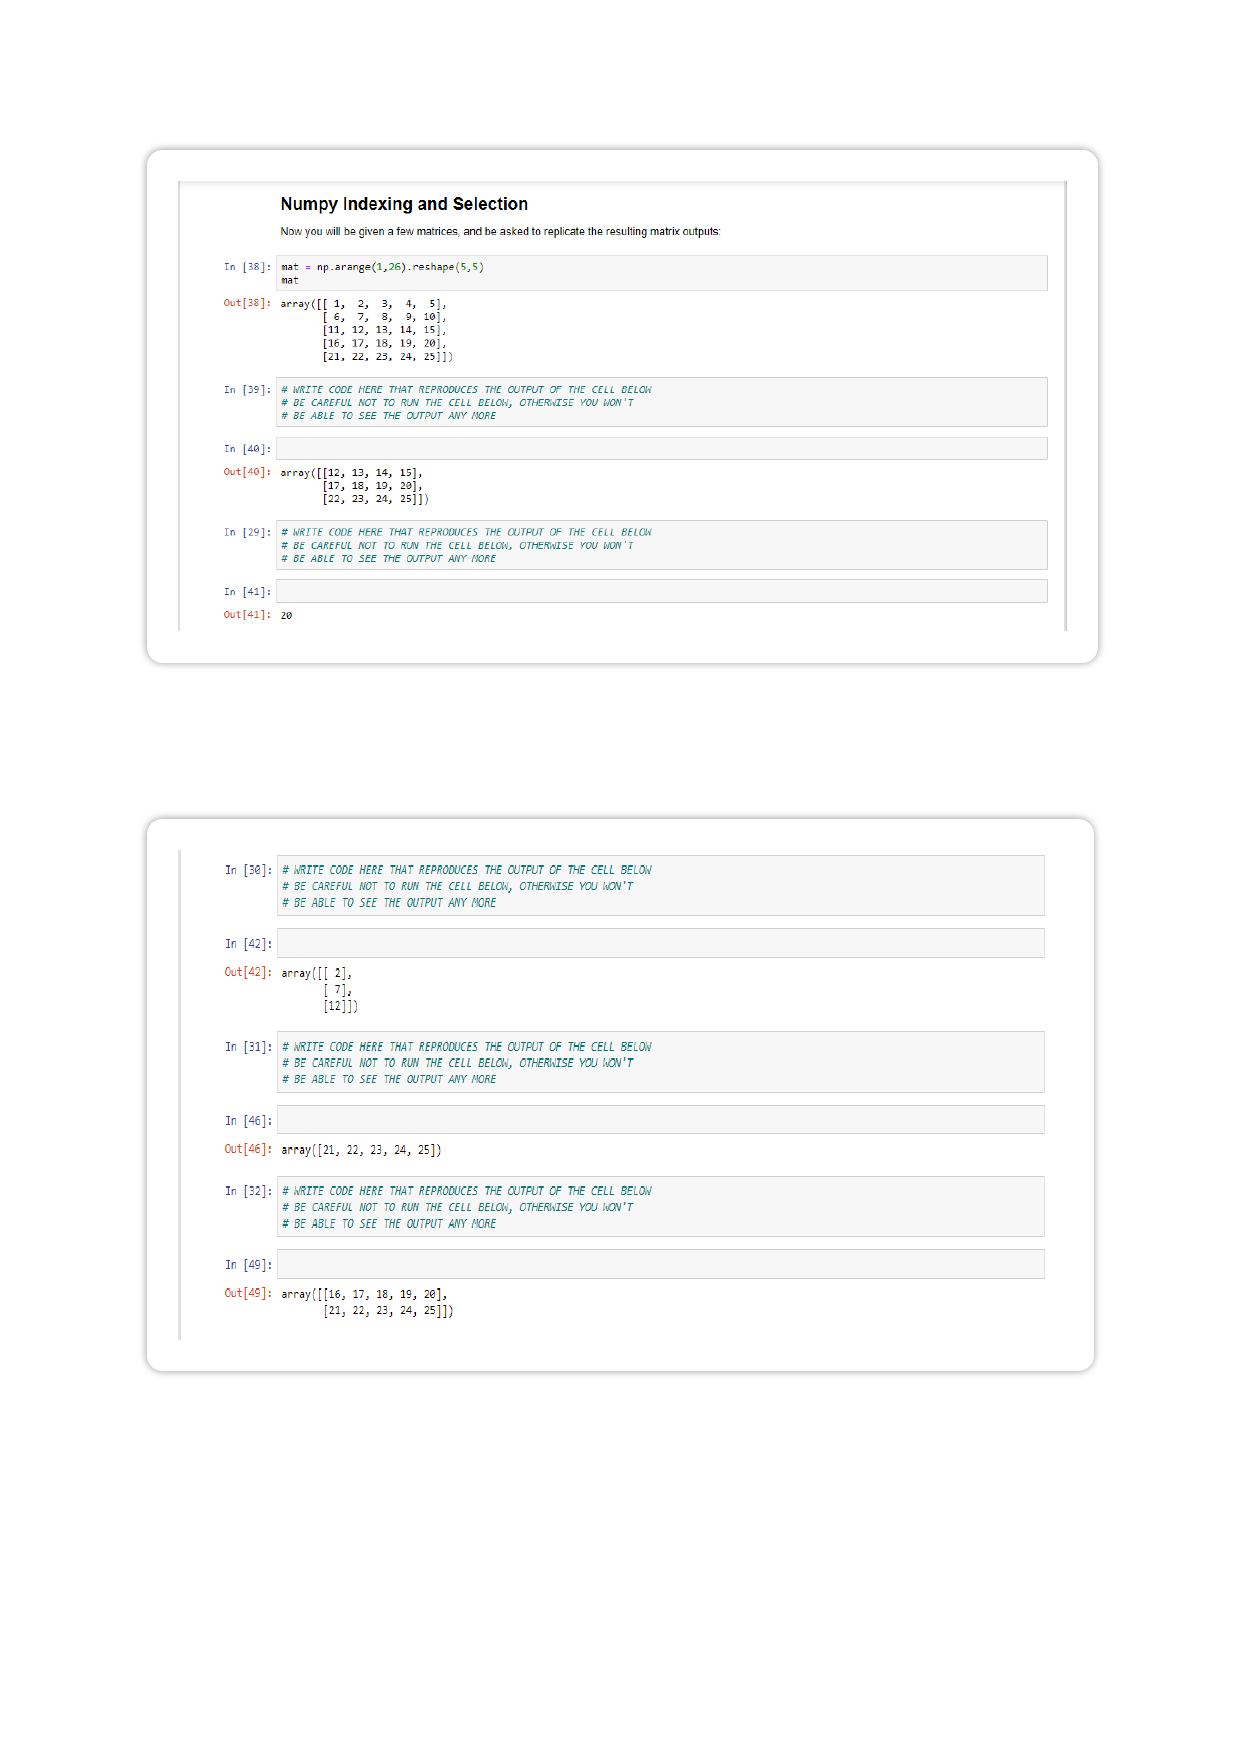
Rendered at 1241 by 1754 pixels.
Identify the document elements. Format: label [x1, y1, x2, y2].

picture [178, 181, 1067, 631]
picture [178, 850, 1062, 1340]
